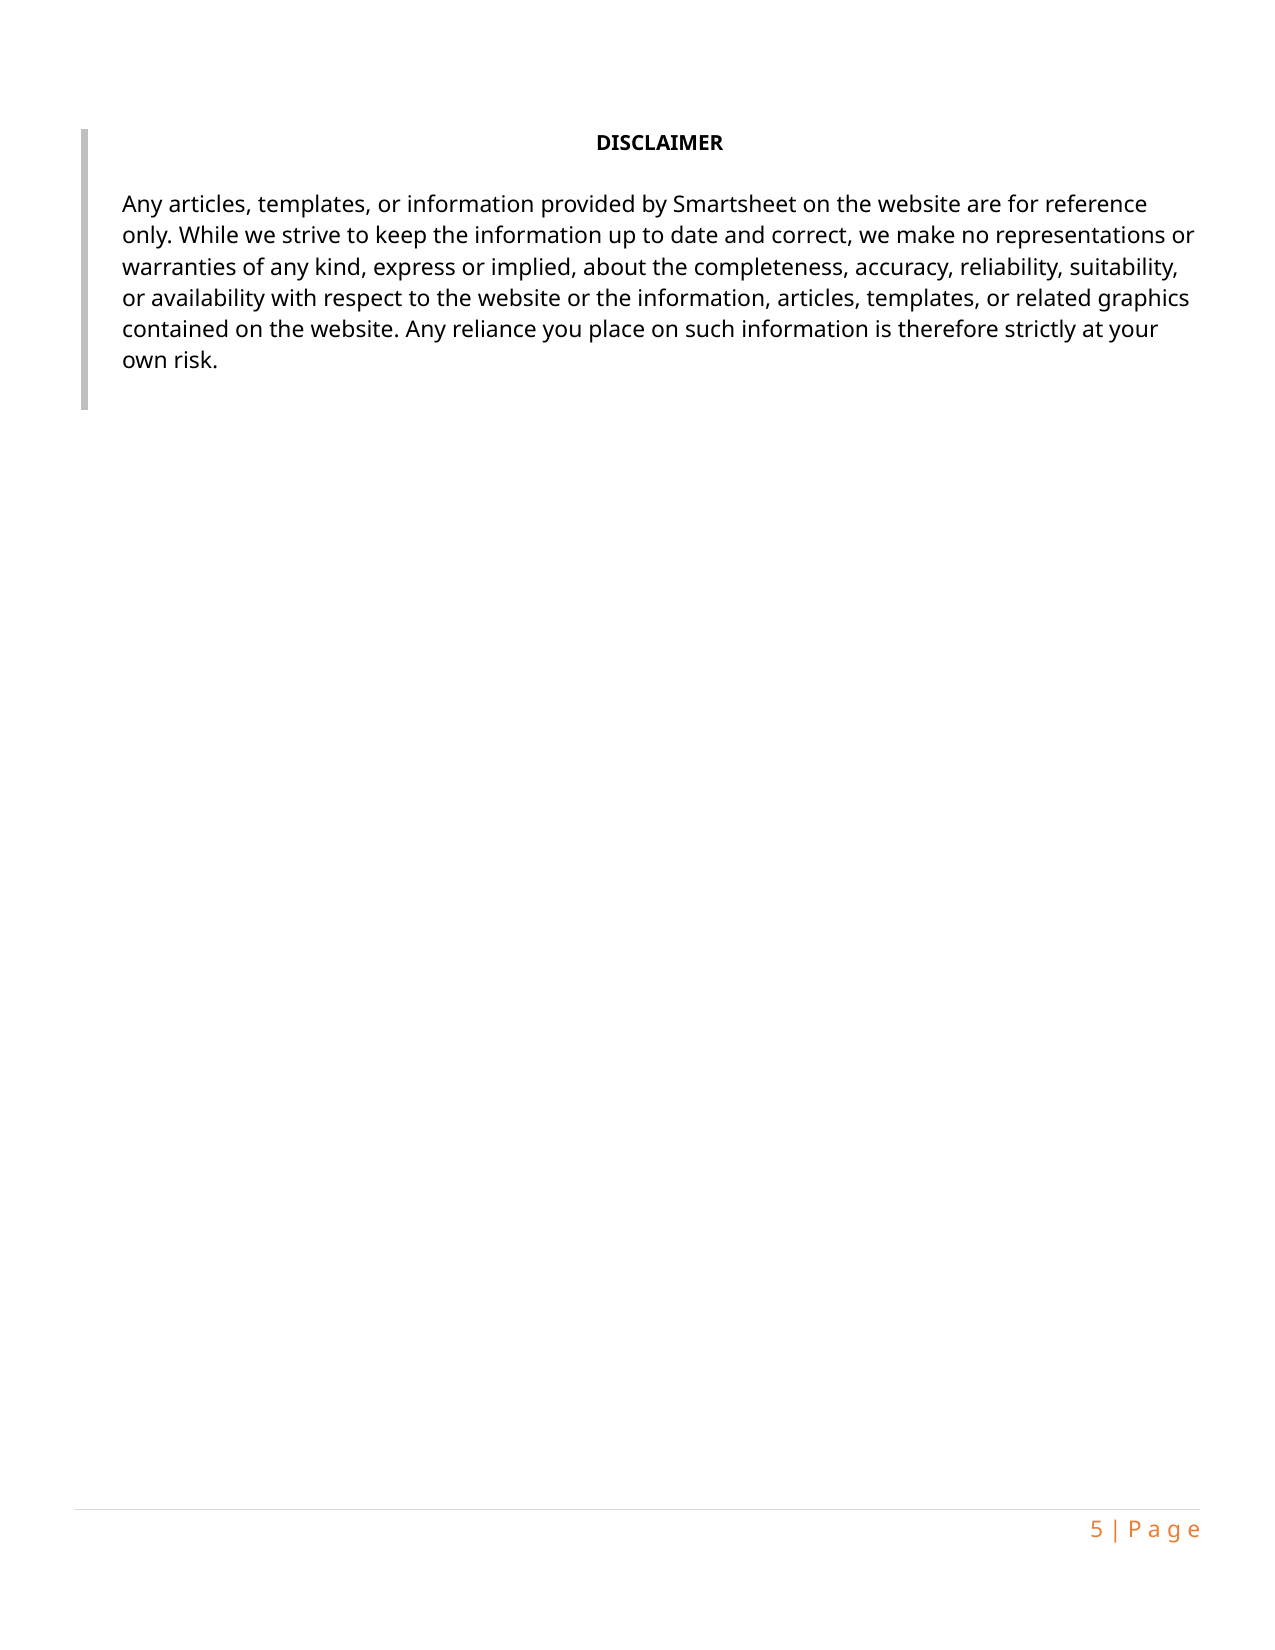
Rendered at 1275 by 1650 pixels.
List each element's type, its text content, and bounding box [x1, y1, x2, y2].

table_header DISCLAIMER Any articles, templates, or information provided by Smartsheet on the website are for reference only. While we strive to keep the information up to date and correct, we make no representations or warranties of any kind, express or implied, about the completeness, accuracy, reliability, suitability, or availability with respect to the website or the information, articles, templates, or related graphics contained on the website. Any reliance you place on such information is therefore strictly at your own risk. [88, 129, 1209, 410]
